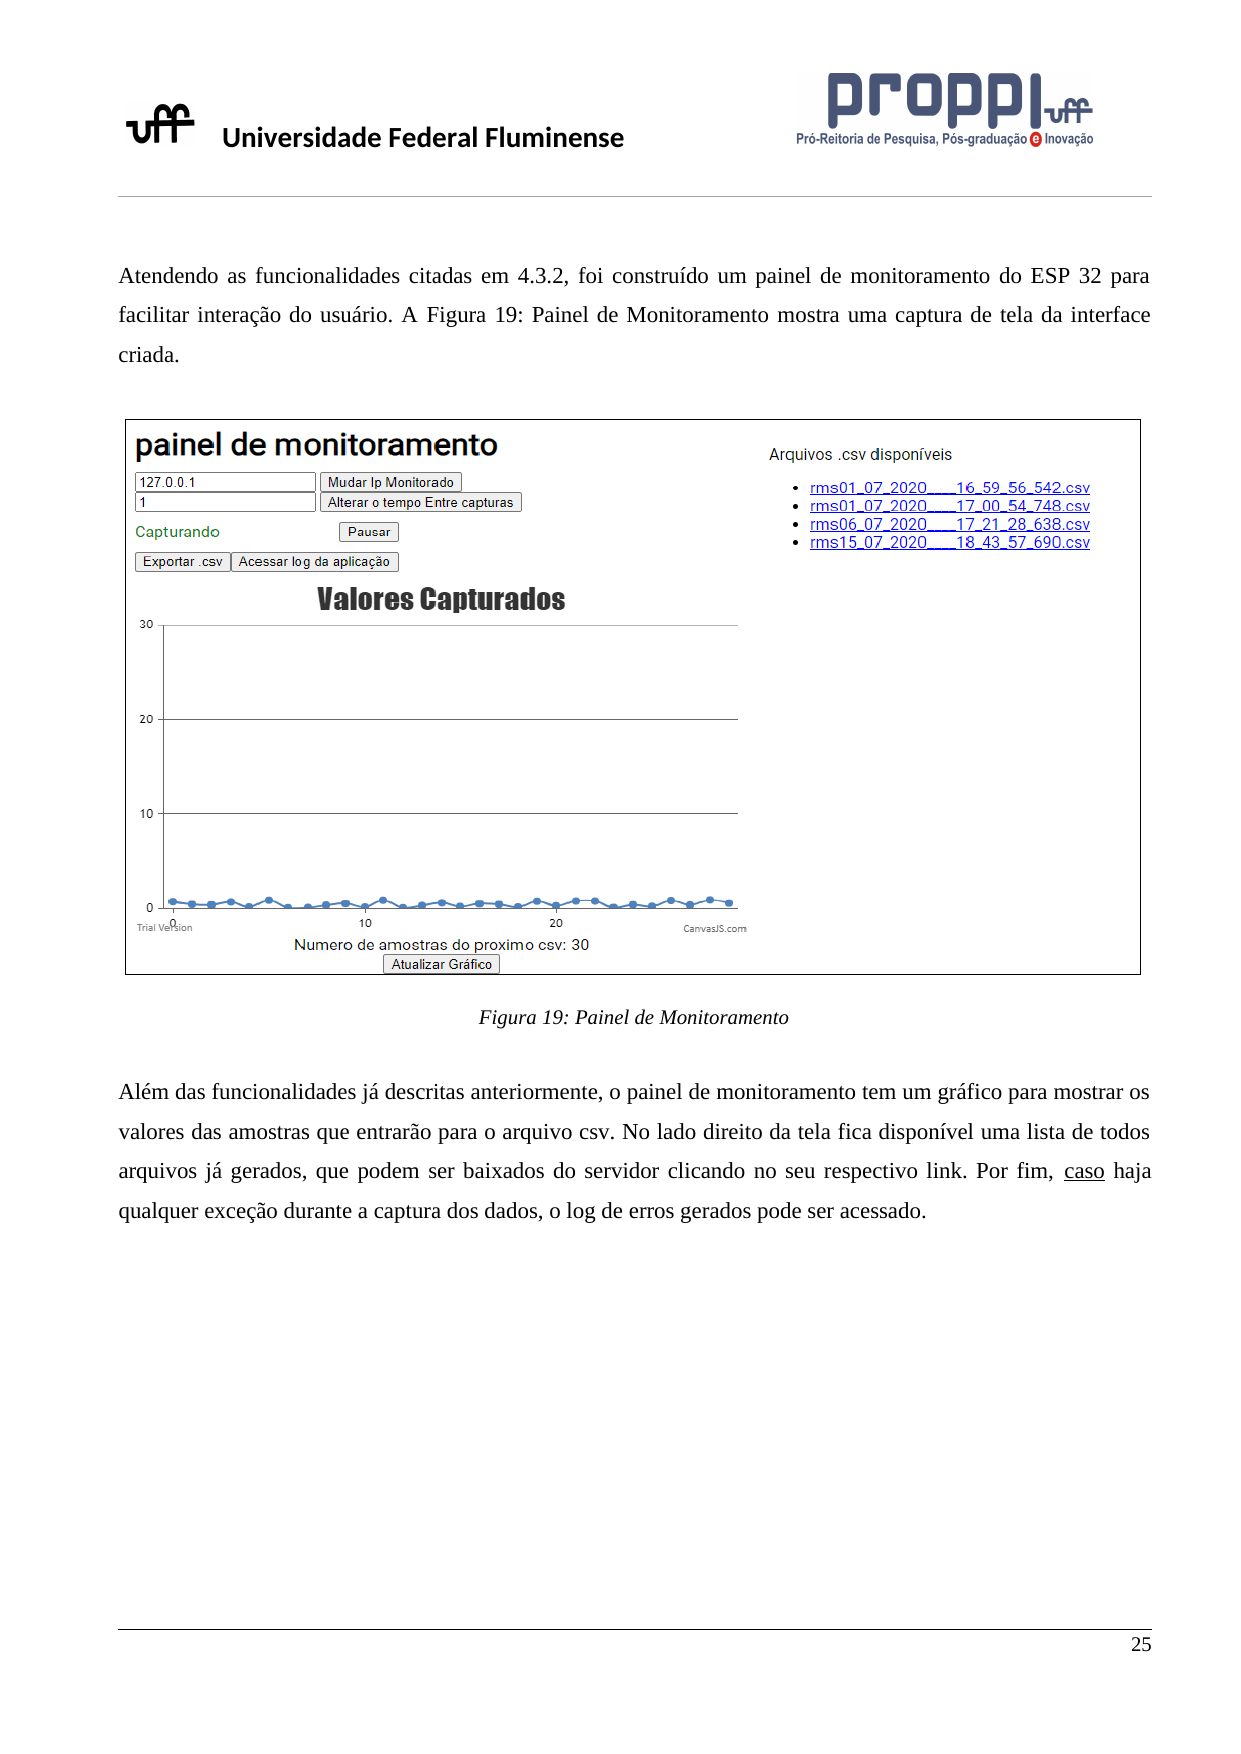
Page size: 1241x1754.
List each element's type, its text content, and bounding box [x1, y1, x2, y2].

picture [126, 420, 1140, 974]
picture [796, 73, 1093, 147]
text Além das funcionalidades já descritas anteriormente, o painel de monitoramento tem um gráfico para mostrar os valores das amostras que entrarão para o arquivo csv. No lado direito da tela fica disponível uma lista de todos arquivos já gerados, que podem ser baixados do servidor clicando no seu respectivo link. Por fim, caso haja qualquer exceção durante a captura dos dados, o log de erros gerados pode ser acessado. [118, 1078, 1152, 1223]
picture [125, 102, 196, 148]
text Figura 19: Painel de Monitoramento [118, 1005, 1152, 1029]
text Atendendo as funcionalidades citadas em 4.3.2, foi construído um painel de monitoramento do ESP 32 para facilitar interação do usuário. A Figura 19 mostra uma captura de tela da interface criada. [118, 262, 1152, 367]
